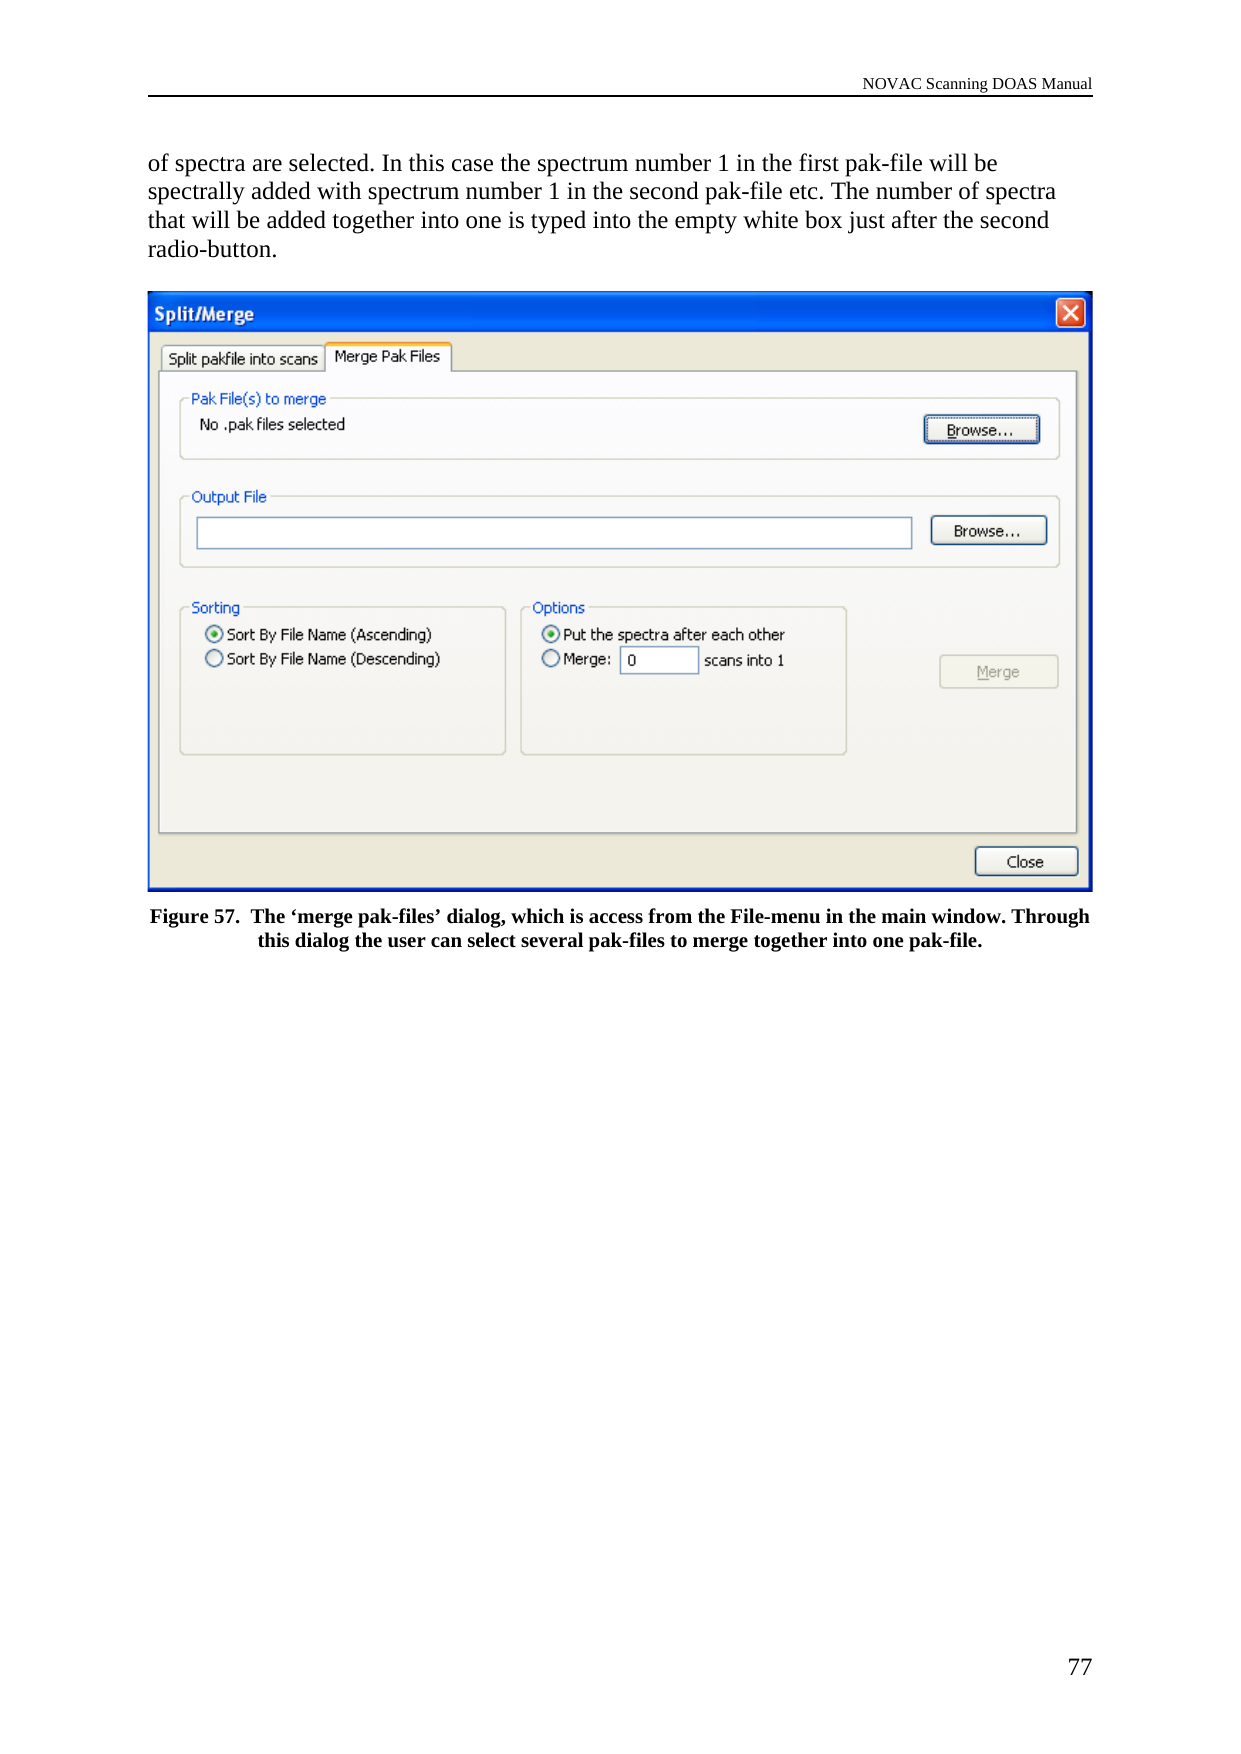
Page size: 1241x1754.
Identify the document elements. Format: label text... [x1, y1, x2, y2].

picture [147, 291, 1093, 892]
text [148, 148, 1093, 263]
